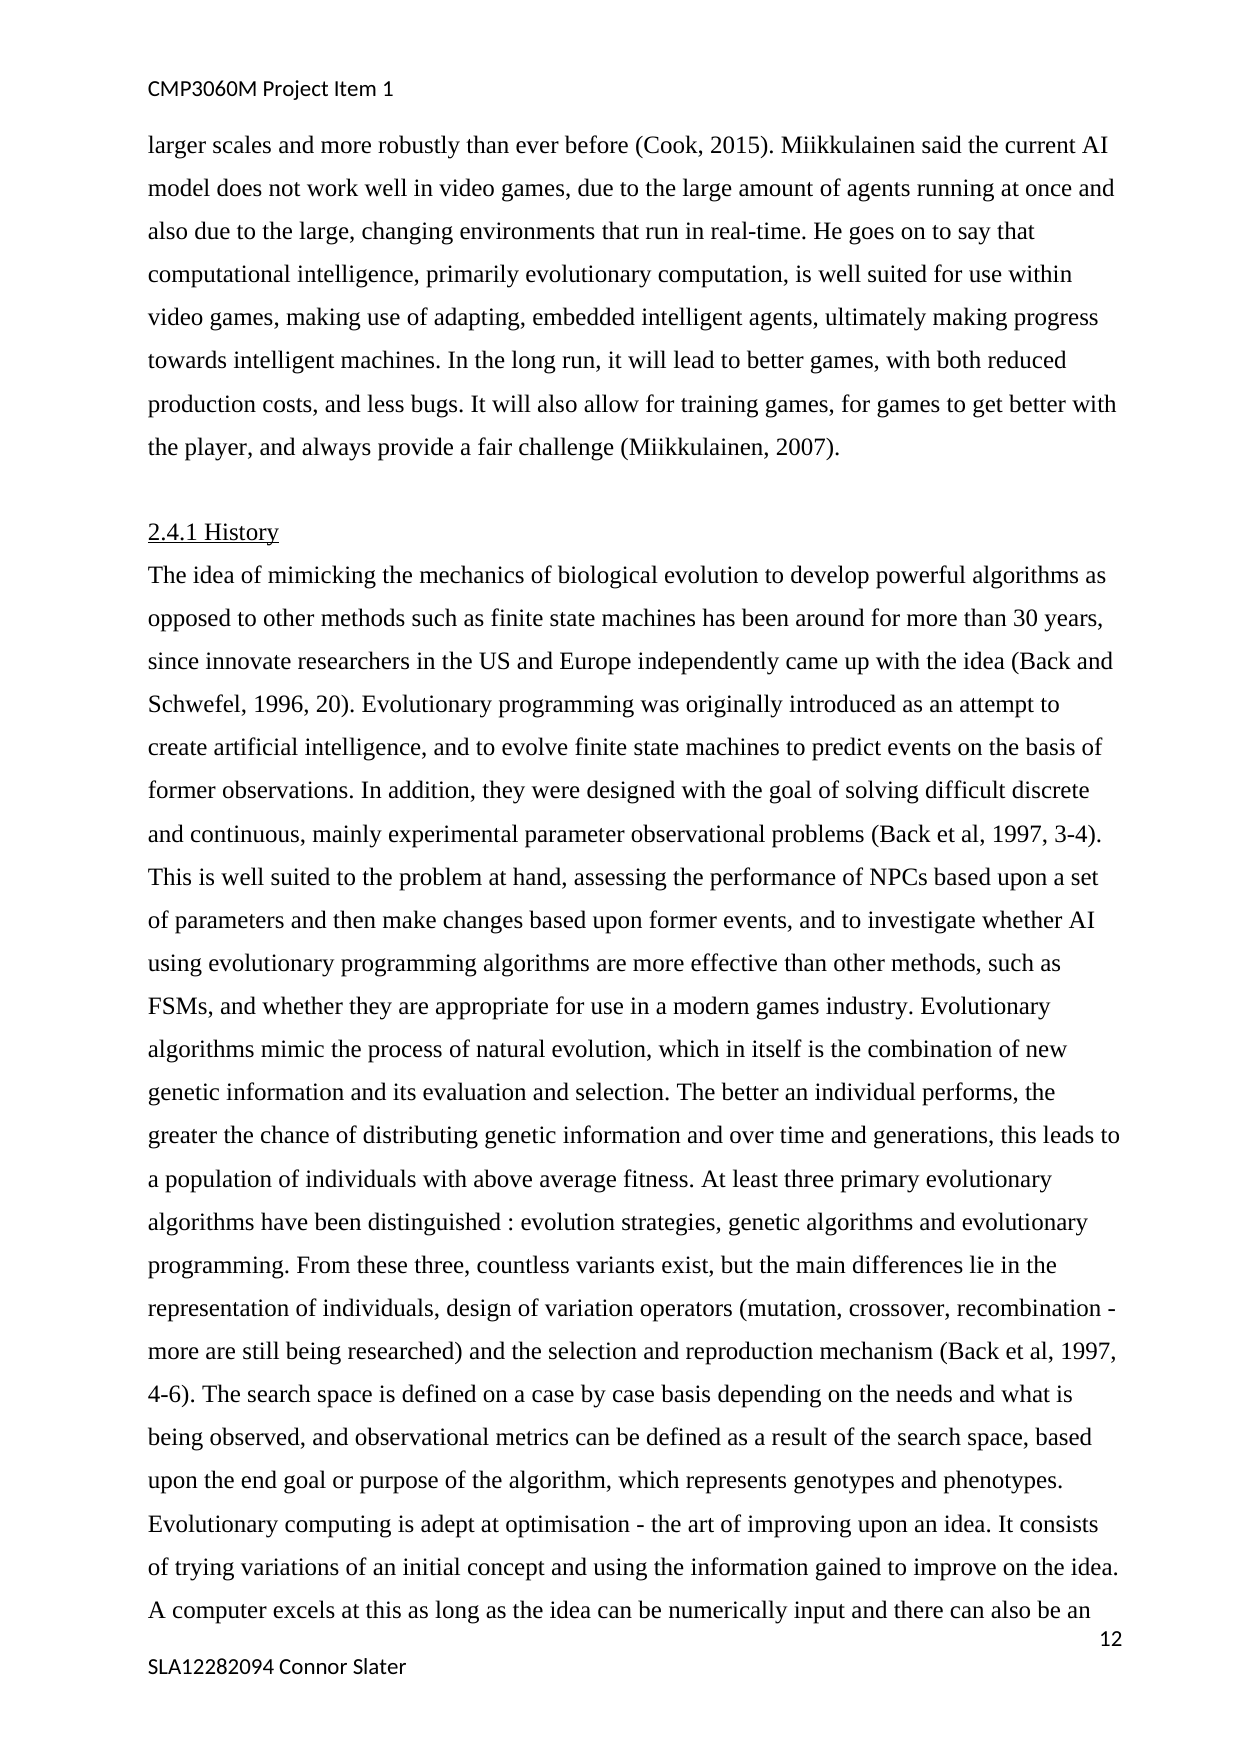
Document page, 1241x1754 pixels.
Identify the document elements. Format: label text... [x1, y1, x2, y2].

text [148, 130, 1122, 461]
text 2.4.1 History [148, 517, 1122, 546]
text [148, 560, 1122, 1624]
